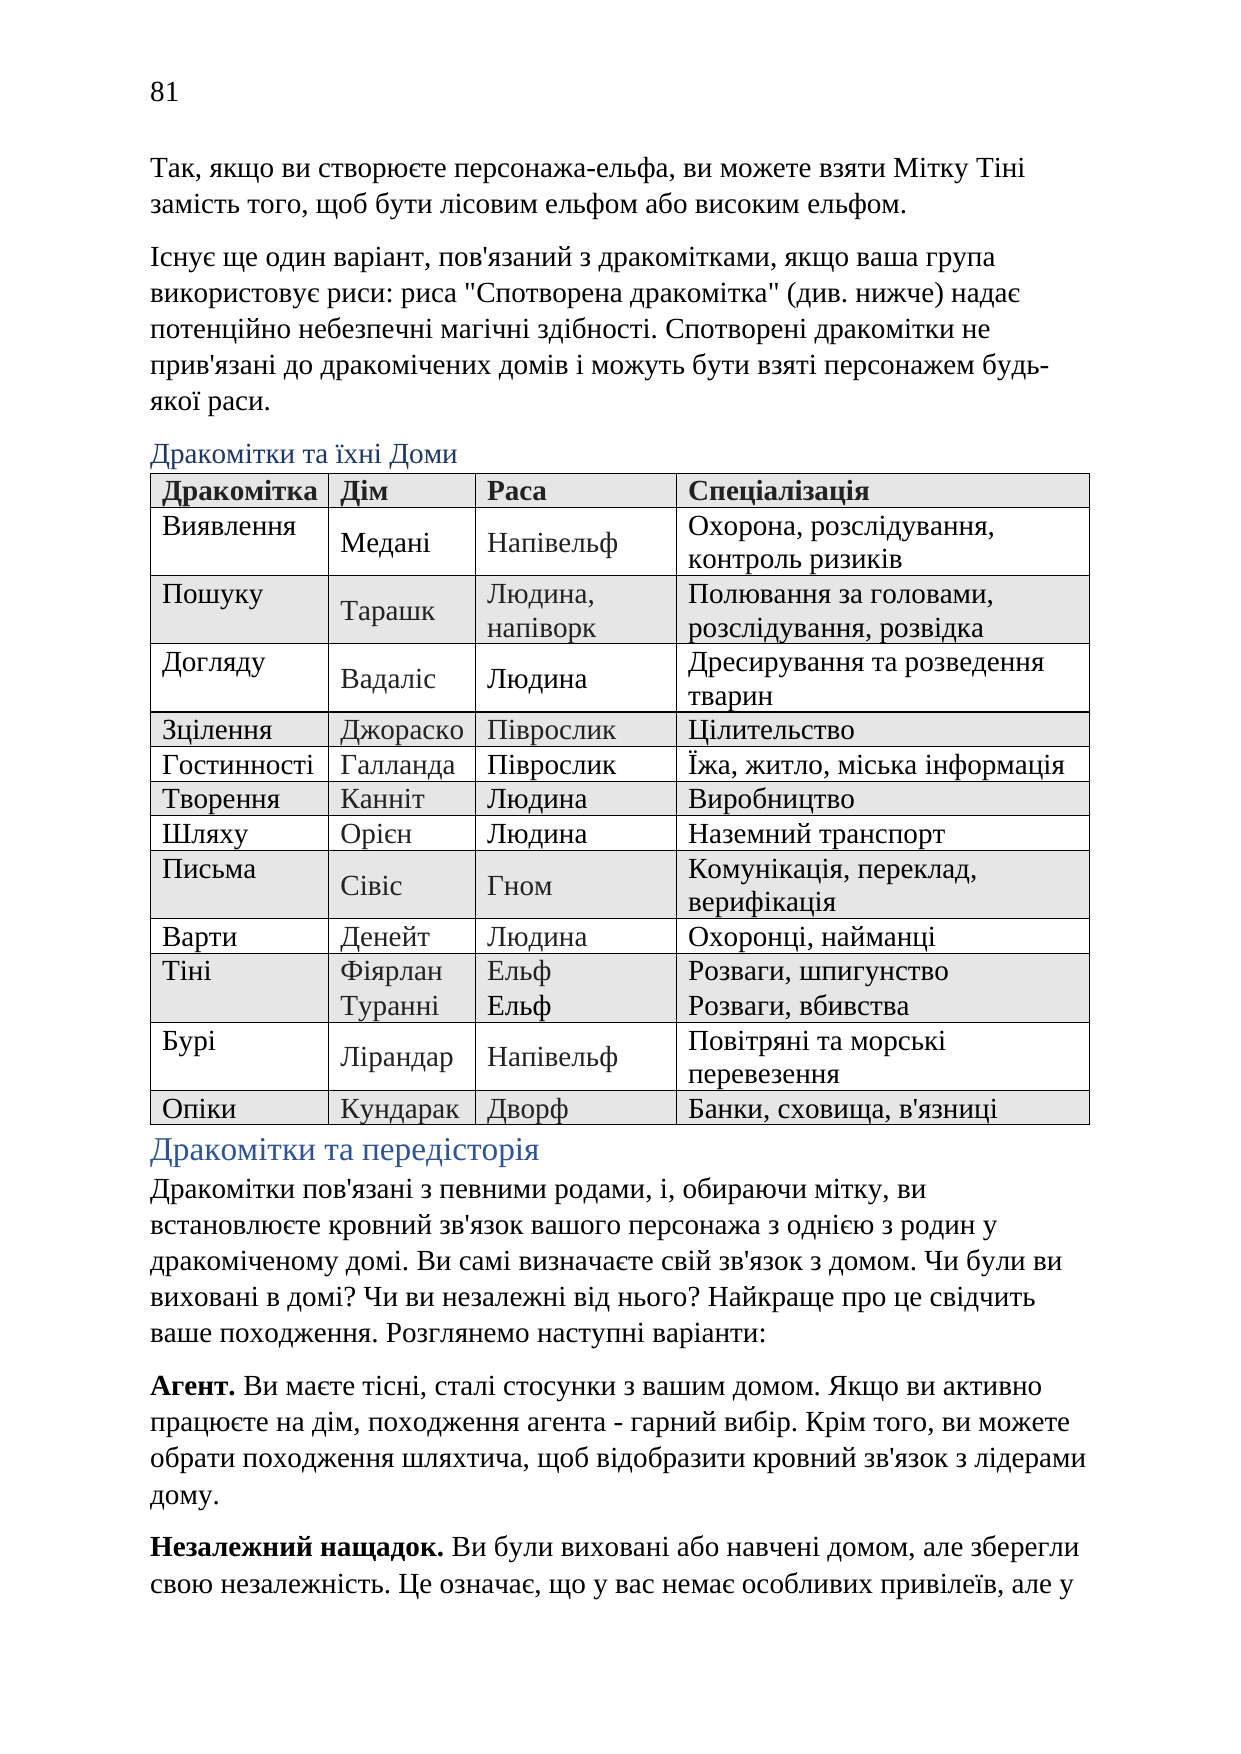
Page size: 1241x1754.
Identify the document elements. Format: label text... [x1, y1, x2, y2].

table_cell Дворф [476, 1091, 676, 1124]
text Агент. Ви маєте тісні, сталі стосунки з вашим домом. Якщо ви активно працюєте на дім, походження агента - гарний вибір. Крім того, ви можете обрати походження шляхтича, щоб відобразити кровний зв'язок з лідерами дому. [150, 1368, 1090, 1510]
table_cell Гостинності [151, 747, 328, 781]
table_cell Шляху [151, 816, 328, 850]
table_header Спеціалізація [677, 474, 1089, 507]
table_cell Їжа, житло, міська інформація [677, 747, 1089, 781]
table_cell Кундарак [329, 1091, 475, 1124]
table_cell Піврослик [476, 747, 676, 781]
table_cell Піврослик [476, 713, 676, 746]
table_header Дракомітка [151, 474, 328, 507]
table_cell Людина [476, 919, 676, 952]
table_cell Сівіс [329, 851, 475, 918]
table_cell Догляду [151, 644, 328, 711]
table_cell Тарашк [329, 576, 475, 643]
table_cell Зцілення [151, 713, 328, 746]
table_cell Полювання за головами, розслідування, розвідка [677, 576, 1089, 643]
text Існує ще один варіант, пов'язаний з дракомітками, якщо ваша група використовує риси: риса "Спотворена дракомітка" (див. нижче) надає потенційно небезпечні магічні здібності. Спотворені дракомітки не прив'язані до дракомічених домів і можуть бути взяті персонажем будь-якої раси. [150, 239, 1090, 417]
table_cell Тіні [151, 954, 328, 1022]
table_cell Цілительство [677, 713, 1089, 746]
table_cell Лірандар [329, 1023, 475, 1090]
table_cell Напівельф [476, 508, 676, 575]
table_cell Опіки [151, 1091, 328, 1124]
text Дракомітки пов'язані з певними родами, і, обираючи мітку, ви встановлюєте кровний зв'язок вашого персонажа з однією з родин у дракоміченому домі. Ви самі визначаєте свій зв'язок з домом. Чи були ви виховані в домі? Чи ви незалежні від нього? Найкраще про це свідчить ваше походження. Розглянемо наступні варіанти: [150, 1171, 1090, 1349]
table_cell Джораско [329, 713, 475, 746]
text Так, якщо ви створюєте персонажа-ельфа, ви можете взяти Мітку Тіні замість того, щоб бути лісовим ельфом або високим ельфом. [150, 150, 1090, 220]
table_cell Гном [476, 851, 676, 918]
table_cell Банки, сховища, в'язниці [677, 1091, 1089, 1124]
table_cell Охоронці, найманці [677, 919, 1089, 952]
table_cell Орієн [329, 816, 475, 850]
table_cell Бурі [151, 1023, 328, 1090]
table_cell Виробництво [677, 782, 1089, 815]
table_cell Людина [476, 816, 676, 850]
table_cell Галланда [329, 747, 475, 781]
table_cell Канніт [329, 782, 475, 815]
table_cell Людина [476, 782, 676, 815]
table_header Дім [329, 474, 475, 507]
table_cell Фіярлан [329, 954, 475, 987]
table_cell Розваги, шпигунство [677, 954, 1089, 987]
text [150, 1529, 1090, 1599]
table_cell Варти [151, 919, 328, 952]
table_cell Людина, напіворк [476, 576, 676, 643]
table_header Раса [476, 474, 676, 507]
table_cell Повітряні та морські перевезення [677, 1023, 1089, 1090]
table_cell Вадаліс [329, 644, 475, 711]
table_cell Денейт [329, 919, 475, 952]
table_cell Людина [476, 644, 676, 711]
table_cell Письма [151, 851, 328, 918]
table_cell Ельф [476, 954, 676, 987]
subtitle Дракомітки та передісторія [150, 1129, 1090, 1168]
table_cell Комунікація, переклад, верифікація [677, 851, 1089, 918]
table_cell Ельф [476, 987, 676, 1022]
table_cell Напівельф [476, 1023, 676, 1090]
table_cell Наземний транспорт [677, 816, 1089, 850]
table_cell Виявлення [151, 508, 328, 575]
table_cell Творення [151, 782, 328, 815]
table_cell Охорона, розслідування, контроль ризиків [677, 508, 1089, 575]
table_cell Туранні [329, 987, 475, 1022]
subtitle Дракомітки та їхні Доми [150, 436, 1090, 470]
table_cell Пошуку [151, 576, 328, 643]
table_cell Медані [329, 508, 475, 575]
table_cell Розваги, вбивства [677, 987, 1089, 1022]
table_cell Дресирування та розведення тварин [677, 644, 1089, 711]
